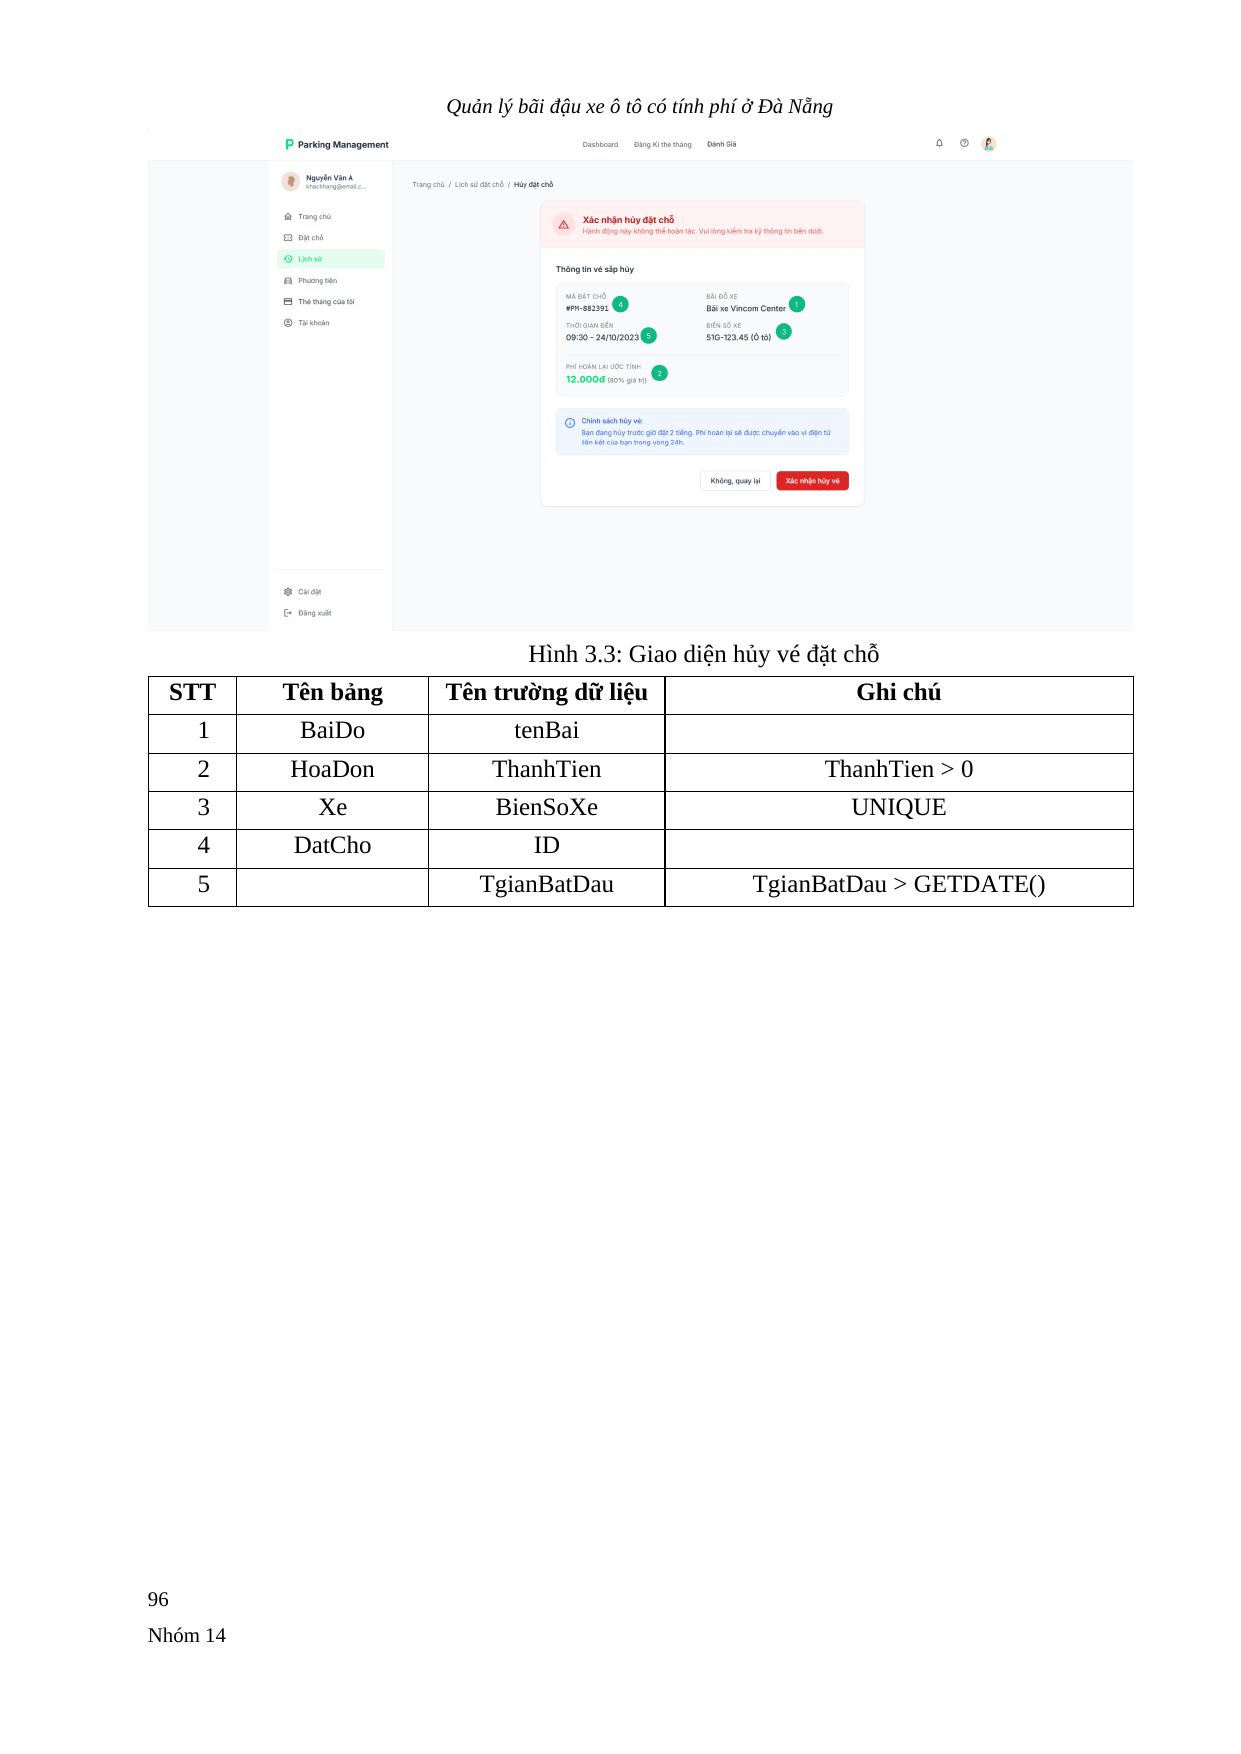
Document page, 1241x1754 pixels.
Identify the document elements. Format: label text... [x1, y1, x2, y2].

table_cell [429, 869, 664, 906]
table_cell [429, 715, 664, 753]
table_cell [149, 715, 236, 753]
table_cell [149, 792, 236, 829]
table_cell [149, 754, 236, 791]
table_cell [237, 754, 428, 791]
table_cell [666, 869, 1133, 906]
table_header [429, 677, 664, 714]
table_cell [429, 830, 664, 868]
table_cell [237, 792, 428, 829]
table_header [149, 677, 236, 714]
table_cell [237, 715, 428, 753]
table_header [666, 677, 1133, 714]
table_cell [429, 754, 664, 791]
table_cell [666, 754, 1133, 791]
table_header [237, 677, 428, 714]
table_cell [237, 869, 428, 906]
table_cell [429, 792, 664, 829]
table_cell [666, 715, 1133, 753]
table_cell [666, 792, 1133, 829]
picture [147, 130, 1134, 631]
subtitle Giao diện hủy vé đặt chỗ [223, 639, 1134, 667]
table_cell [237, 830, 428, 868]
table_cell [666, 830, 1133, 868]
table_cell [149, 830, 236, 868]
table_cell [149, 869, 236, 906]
